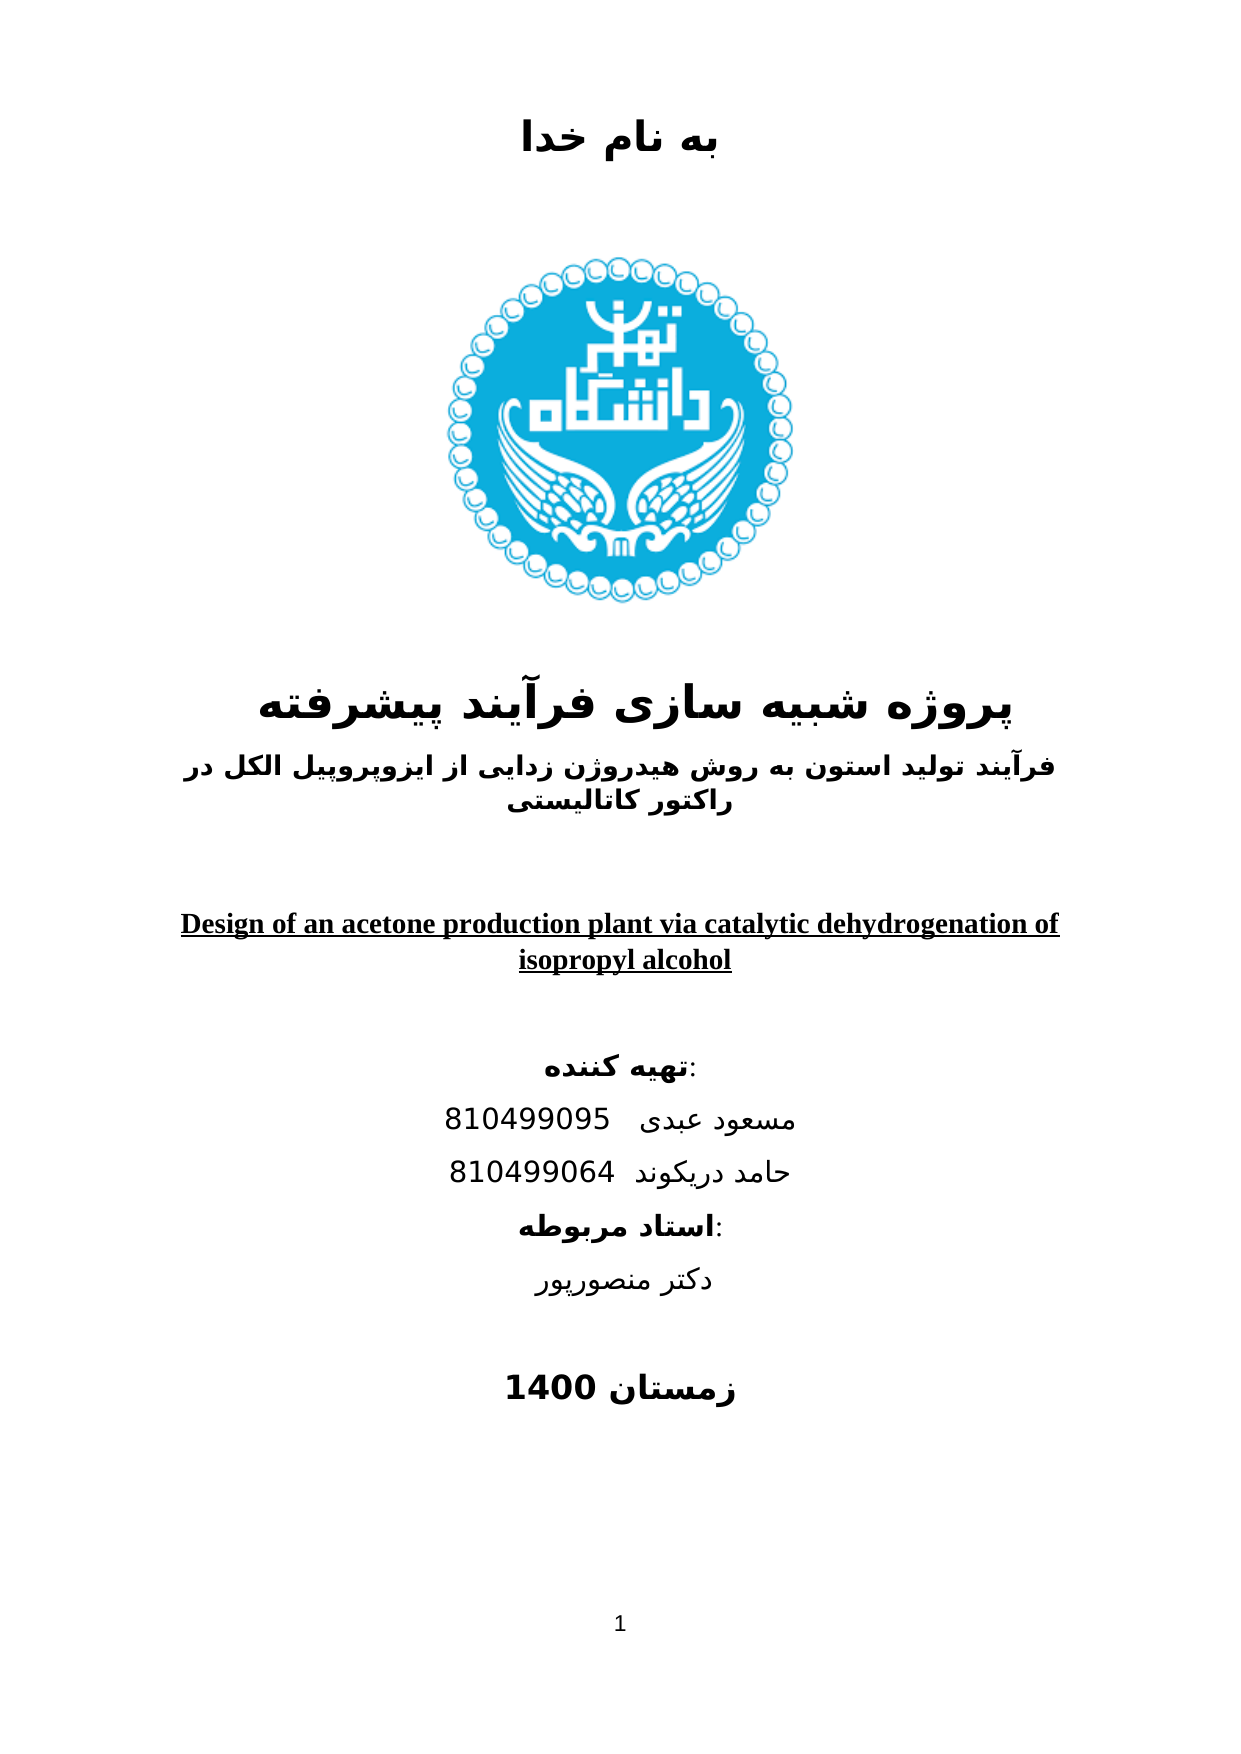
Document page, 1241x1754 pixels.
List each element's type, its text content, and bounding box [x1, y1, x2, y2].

picture [444, 253, 796, 605]
text زمستان 1400 [150, 1369, 1090, 1407]
text حامد دریکوند 810499064 [150, 1156, 1090, 1189]
text به نام خدا [150, 112, 1090, 161]
text پروژه شبیه سازی فرآیند پیشرفته [150, 676, 1090, 730]
text Design of an acetone production plant via catalytic dehydrogenation of isopropyl alcohol [150, 906, 1090, 977]
text مسعود عبدی 810499095 [150, 1102, 1090, 1136]
text دکتر منصورپور [150, 1262, 1090, 1296]
text فرآیند تولید استون به روش هیدروژن زدایی از ایزوپروپیل الکل در راکتور کاتالیستی [150, 751, 1090, 816]
text تهیه کننده: [150, 1049, 1090, 1083]
text استاد مربوطه: [150, 1209, 1090, 1243]
